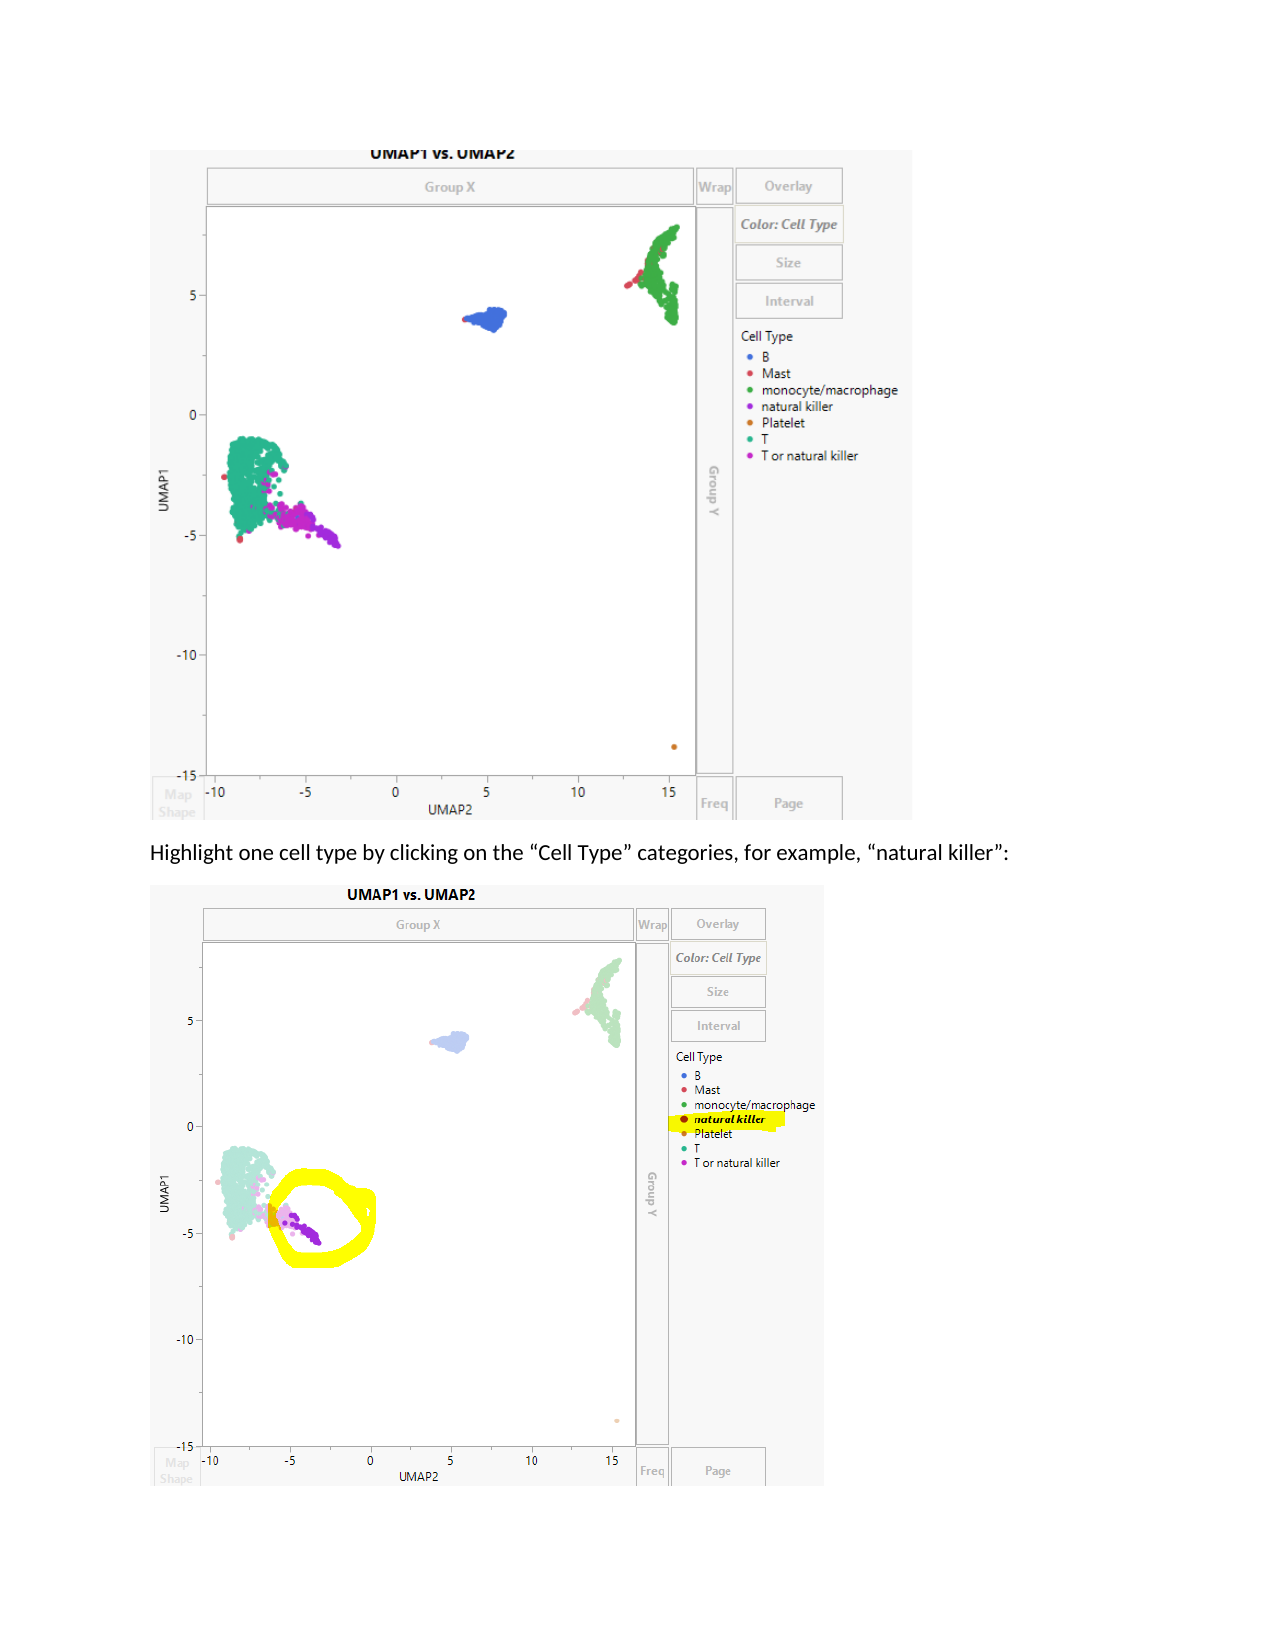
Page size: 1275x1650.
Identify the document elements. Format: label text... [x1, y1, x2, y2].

picture [150, 885, 824, 1486]
picture [150, 150, 913, 820]
text Highlight one cell type by clicking on the “Cell Type” categories, for example, “natural killer”: [150, 838, 1125, 866]
